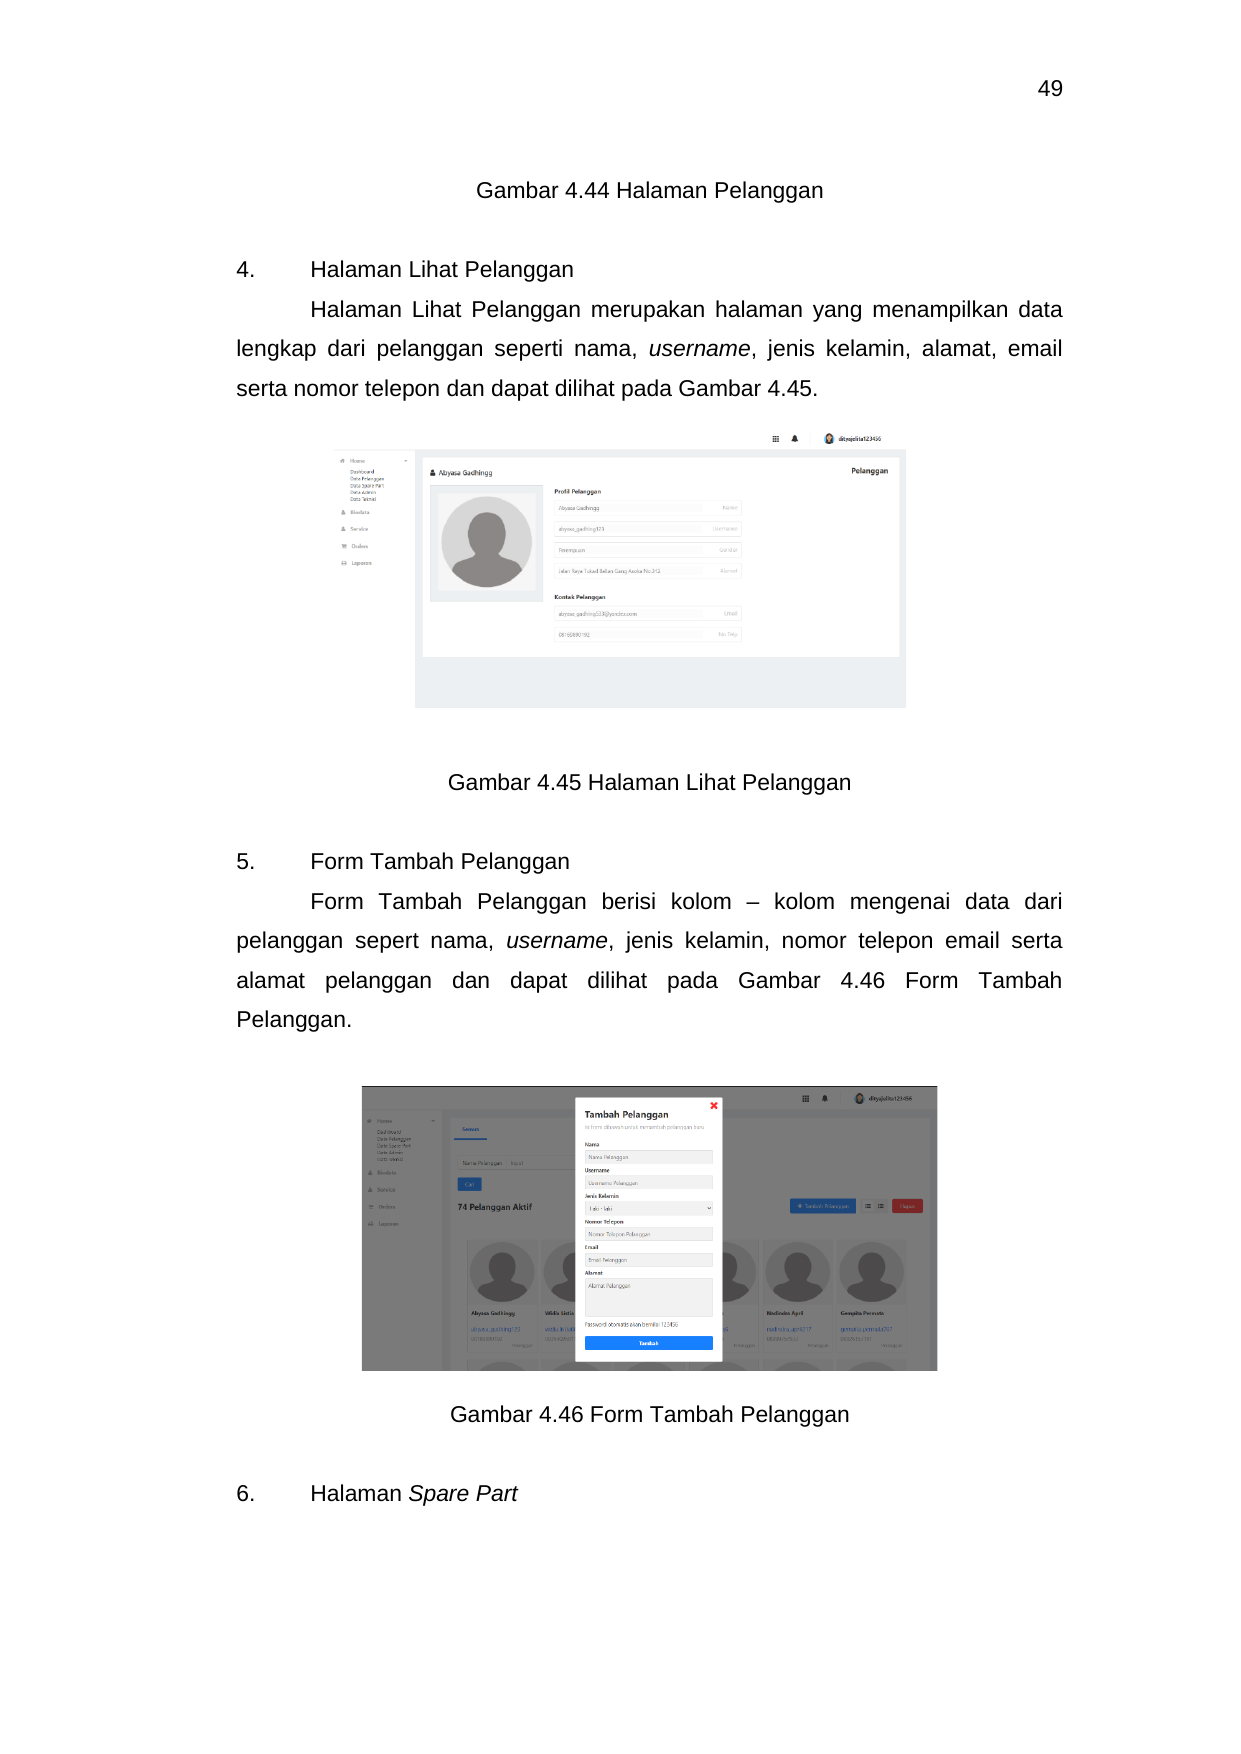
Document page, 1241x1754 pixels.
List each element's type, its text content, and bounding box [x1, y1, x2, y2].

text Gambar 4.45 Halaman Lihat Pelanggan [236, 769, 1063, 796]
list Halaman Spare Part [236, 1480, 1063, 1506]
text Gambar 4.46 Form Tambah Pelanggan [236, 1401, 1063, 1427]
list Halaman Lihat Pelanggan [236, 256, 1063, 282]
picture [333, 428, 907, 708]
list Form Tambah Pelanggan [236, 848, 1063, 875]
list Form Tambah Pelanggan berisi kolom – kolom mengenai data dari pelanggan sepert nama, username, jenis kelamin, nomor telepon email serta alamat pelanggan dan dapat dilihat pada Gambar 4.46 Form Tambah Pelanggan. [236, 888, 1063, 1033]
text Halaman Lihat Pelanggan merupakan halaman yang menampilkan data lengkap dari pelanggan seperti nama, username, jenis kelamin, alamat, email serta nomor telepon dan dapat dilihat pada Gambar 4.45. [236, 296, 1063, 401]
text Gambar 4.44 Halaman Pelanggan [236, 177, 1063, 203]
picture [361, 1086, 938, 1371]
